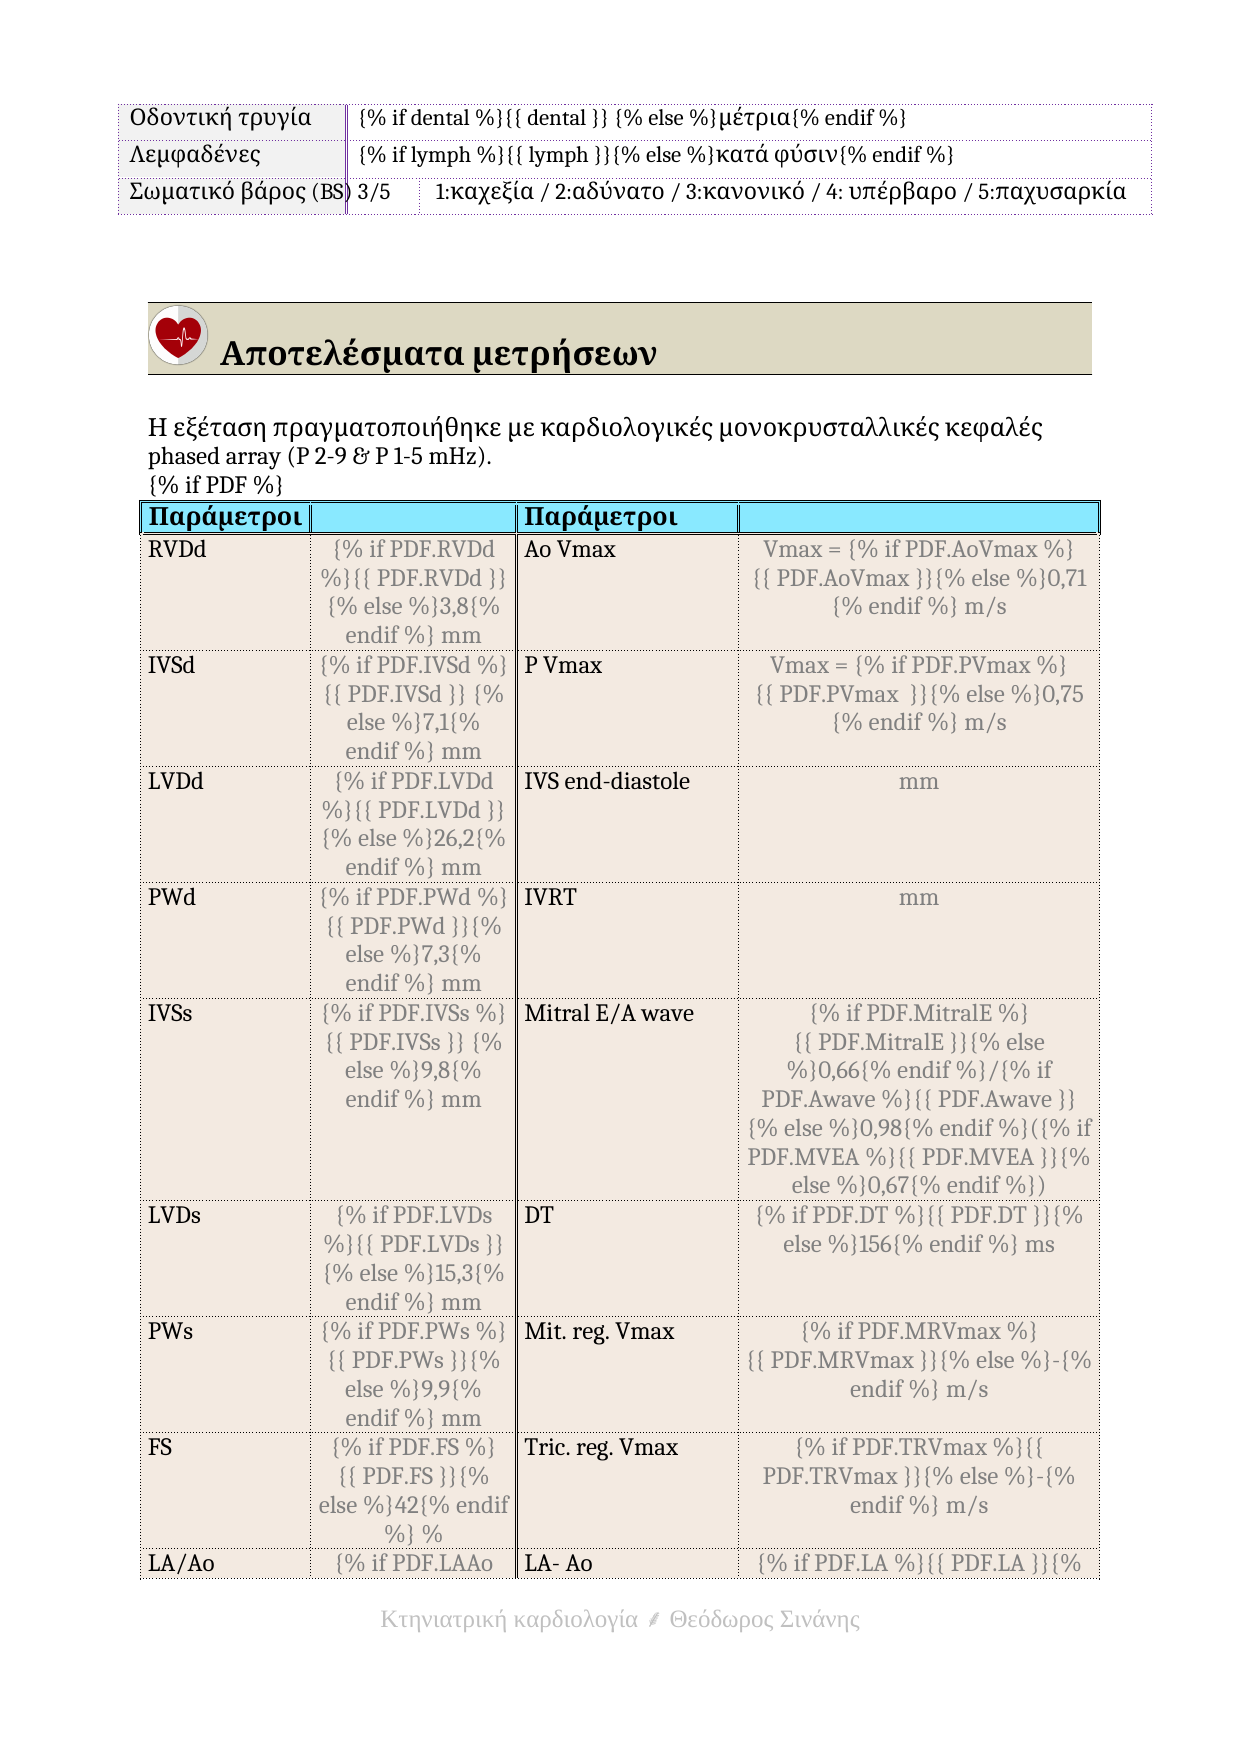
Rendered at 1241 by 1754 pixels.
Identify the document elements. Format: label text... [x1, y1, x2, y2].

table_cell Tric. reg. Vmax [518, 1432, 738, 1548]
table_cell {% if PDF.RVDd %}{{ PDF.RVDd }}{% else %}3,8{% endif %} mm [310, 535, 515, 650]
table_cell {% if lymph %}{{ lymph }}{% else %}κατά φύσιν{% endif %} [348, 140, 1152, 177]
table_cell {% if PDF.IVSd %}{{ PDF.IVSd }} {% else %}7,1{% endif %} mm [310, 650, 515, 766]
table_header [738, 503, 1098, 532]
table_cell {% if PDF.DT %}{{ PDF.DT }}{% else %}156{% endif %} ms [738, 1200, 1100, 1316]
table_cell IVSd [140, 650, 310, 766]
table_cell {% if PDF.PWd %}{{ PDF.PWd }}{% else %}7,3{% endif %} mm [310, 882, 515, 998]
table_header [310, 501, 517, 532]
table_cell Vmax = {% if PDF.AoVmax %}{{ PDF.AoVmax }}{% else %}0,71 {% endif %} m/s [738, 532, 1100, 650]
table_cell Vmax = {% if PDF.PVmax %}{{ PDF.PVmax }}{% else %}0,75 {% endif %} m/s [738, 650, 1100, 766]
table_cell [310, 1548, 515, 1578]
table_cell {% if PDF.TRVmax %}{{ PDF.TRVmax }}{% else %}-{% endif %} m/s [738, 1432, 1100, 1548]
table_cell P Vmax [518, 650, 738, 766]
table_cell PWd [140, 882, 310, 998]
table_cell {% if PDF.IVSs %}{{ PDF.IVSs }} {% else %}9,8{% endif %} mm [310, 998, 515, 1200]
text {% if PDF %} [148, 471, 1092, 500]
table_cell LVDd [140, 766, 310, 882]
table_header Παράμετροι [517, 503, 738, 532]
table_cell Οδοντική τρυγία [118, 104, 345, 140]
text Αποτελέσματα μετρήσεων [148, 303, 1092, 374]
table_cell FS [140, 1432, 310, 1548]
table_cell {% if PDF.FS %}{{ PDF.FS }}{% else %}42{% endif %} % [310, 1432, 515, 1548]
table_cell LVDs [140, 1200, 310, 1316]
table_cell IVS end-diastole [518, 766, 738, 882]
table_cell {% if PDF.LVDs %}{{ PDF.LVDs }}{% else %}15,3{% endif %} mm [310, 1200, 515, 1316]
table_cell mm [738, 766, 1100, 882]
table_cell Ao Vmax [518, 535, 738, 650]
table_cell 1:καχεξία / 2:αδύνατο / 3:κανονικό / 4: υπέρβαρο / 5:παχυσαρκία [420, 178, 1152, 214]
table_cell Mit. reg. Vmax [518, 1316, 738, 1432]
table_cell RVDd [140, 532, 310, 650]
table_cell PWs [140, 1316, 310, 1432]
table_cell IVRT [518, 882, 738, 998]
table_cell {% if dental %}{{ dental }} {% else %}μέτρια{% endif %} [348, 104, 1152, 140]
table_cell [738, 1548, 1100, 1578]
text Η εξέταση πραγματοποιήθηκε με καρδιολογικές μονοκρυσταλλικές κεφαλές phased array (P 2-9 & P 1-5 mHz). [148, 413, 1092, 471]
table_cell Σωματικό βάρος (BS) [118, 178, 345, 214]
table_header Παράμετροι [142, 503, 310, 532]
table_cell IVSs [140, 998, 310, 1200]
picture [147, 304, 209, 366]
table_cell {% if PDF.MRVmax %}{{ PDF.MRVmax }}{% else %}-{% endif %} m/s [738, 1316, 1100, 1432]
table_cell DT [518, 1200, 738, 1316]
table_cell {% if PDF.PWs %}{{ PDF.PWs }}{% else %}9,9{% endif %} mm [310, 1316, 515, 1432]
table_cell mm [738, 882, 1100, 998]
table_cell LA/Ao [140, 1548, 310, 1578]
table_cell 3/5 [348, 178, 419, 214]
table_cell Mitral E/A wave [518, 998, 738, 1200]
table_cell Λεμφαδένες [118, 140, 345, 177]
table_cell {% if PDF.MitralE %}{{ PDF.MitralE }}{% else %}0,66{% endif %}/{% if PDF.Awave %}{{ PDF.Awave }} {% else %}0,98{% endif %}({% if PDF.MVEA %}{{ PDF.MVEA }}{% else %}0,67{% endif %}) [738, 998, 1100, 1200]
table_cell LA- Ao [518, 1548, 738, 1578]
table_cell {% if PDF.LVDd %}{{ PDF.LVDd }} {% else %}26,2{% endif %} mm [310, 766, 515, 882]
